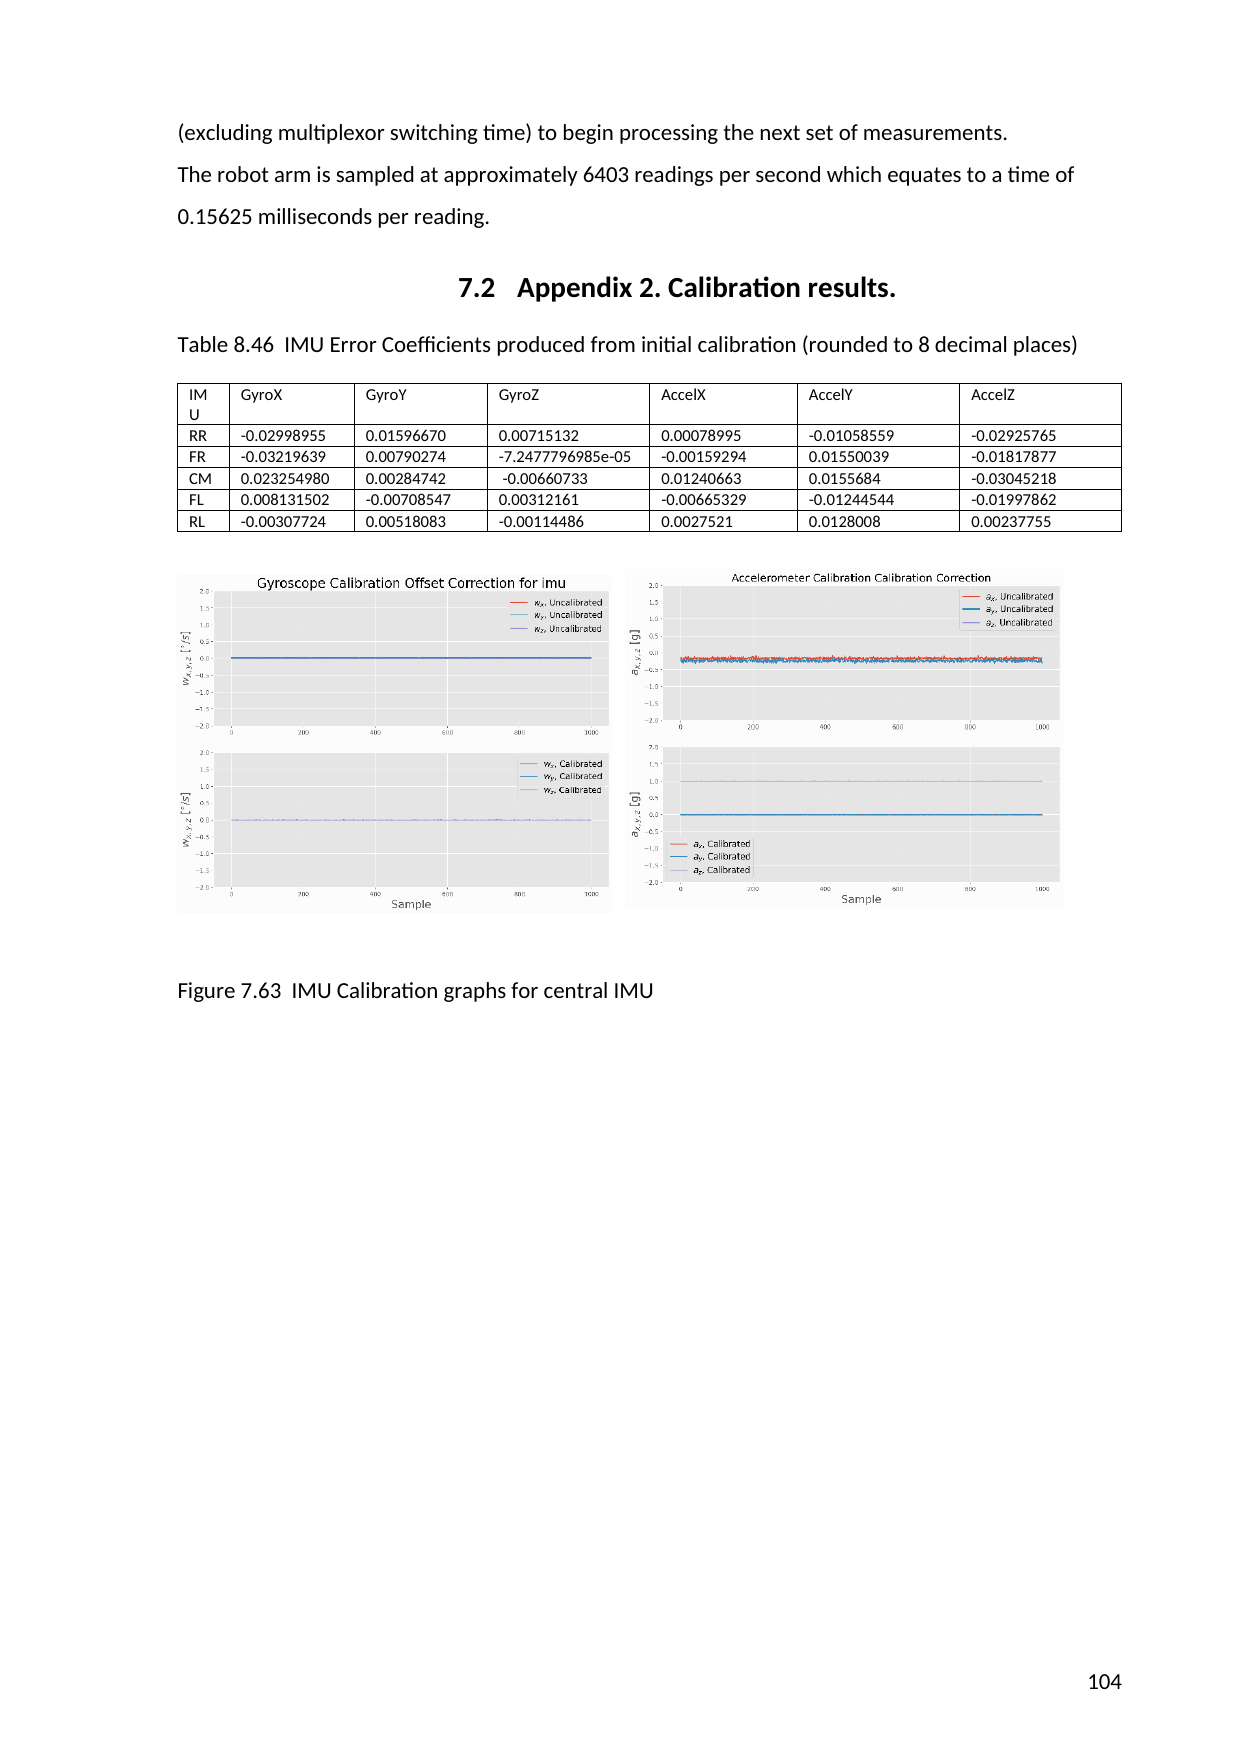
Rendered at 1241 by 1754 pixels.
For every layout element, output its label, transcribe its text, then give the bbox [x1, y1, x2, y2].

table_cell -0.03045218 [960, 468, 1121, 488]
table_cell 0.00284742 [355, 468, 487, 488]
table_cell -0.00660733 [488, 468, 649, 488]
table_cell 0.01240663 [650, 468, 797, 488]
table_cell 0.00715132 [488, 425, 649, 446]
table_cell 0.01596670 [355, 425, 487, 446]
table_cell -0.01997862 [960, 490, 1121, 510]
table_cell -0.02925765 [960, 425, 1121, 446]
table_header GyroY [355, 384, 487, 424]
subtitle Appendix 2. Calibration results. [458, 269, 1122, 305]
table_cell -0.01058559 [798, 425, 959, 446]
table_cell 0.00237755 [960, 511, 1121, 531]
table_cell RL [178, 511, 229, 531]
table_cell 0.00790274 [355, 447, 487, 467]
table_cell 0.0155684 [798, 468, 959, 488]
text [177, 118, 1122, 230]
table_header GyroZ [488, 384, 649, 424]
table_cell 0.01550039 [798, 447, 959, 467]
table_header GyroX [230, 384, 354, 424]
table_cell 0.0027521 [650, 511, 797, 531]
table_cell -0.03219639 [230, 447, 354, 467]
table_cell 0.008131502 [230, 490, 354, 510]
table_header AccelX [650, 384, 797, 424]
table_header AccelY [798, 384, 959, 424]
table_cell -0.01817877 [960, 447, 1121, 467]
table_cell RR [178, 425, 229, 446]
table_header AccelZ [960, 384, 1121, 424]
picture [625, 569, 1064, 909]
table_cell -7.2477796985e-05 [488, 447, 649, 467]
table_cell -0.00159294 [650, 447, 797, 467]
table_cell -0.01244544 [798, 490, 959, 510]
table_cell -0.00307724 [230, 511, 354, 531]
table_cell -0.00665329 [650, 490, 797, 510]
table_cell FL [178, 490, 229, 510]
table_cell 0.0128008 [798, 511, 959, 531]
table_cell 0.00518083 [355, 511, 487, 531]
table_cell -0.00114486 [488, 511, 649, 531]
table_cell 0.023254980 [230, 468, 354, 488]
table_header IMU [178, 384, 229, 424]
table_cell 0.00078995 [650, 425, 797, 446]
table_cell -0.02998955 [230, 425, 354, 446]
table_cell FR [178, 447, 229, 467]
table_cell CM [178, 468, 229, 488]
table_cell -0.00708547 [355, 490, 487, 510]
table_cell 0.00312161 [488, 490, 649, 510]
picture [176, 574, 613, 914]
